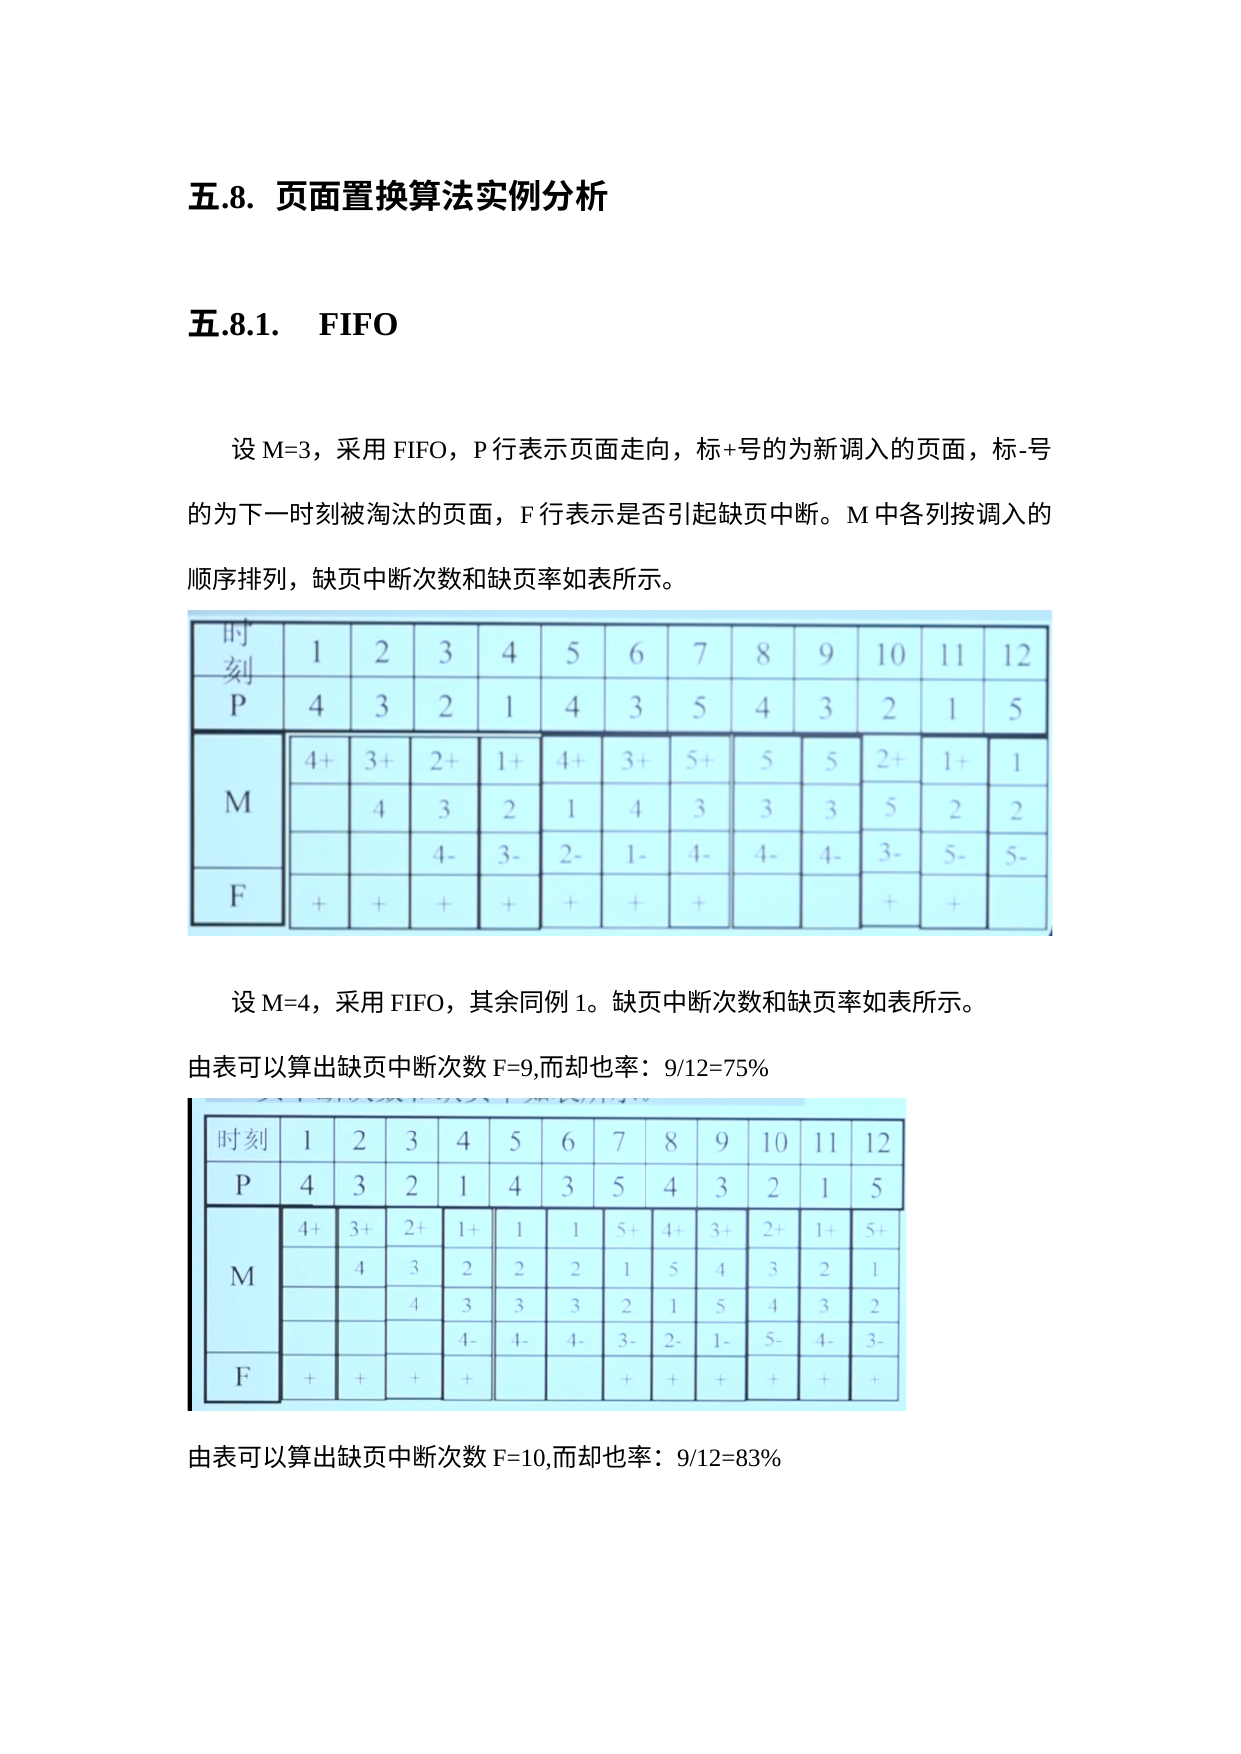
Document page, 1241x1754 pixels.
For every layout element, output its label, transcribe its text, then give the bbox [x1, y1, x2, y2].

subtitle 页面置换算法实例分析 [187, 162, 1053, 227]
text 设M=3，采用FIFO，P行表示页面走向，标+号的为新调入的页面，标-号的为下一时刻被淘汰的页面，F行表示是否引起缺页中断。M中各列按调入的顺序排列，缺页中断次数和缺页率如表所示。 [187, 416, 1053, 610]
list 设M=4，采用FIFO，其余同例1。缺页中断次数和缺页率如表所示。 [187, 968, 1053, 1033]
picture [187, 610, 1053, 936]
text 由表可以算出缺页中断次数F=9,而却也率：9/12=75% [187, 1033, 1053, 1098]
text 由表可以算出缺页中断次数F=10,而却也率：9/12=83% [187, 1423, 1053, 1488]
picture [187, 1098, 907, 1411]
subtitle FIFO [187, 289, 1053, 354]
